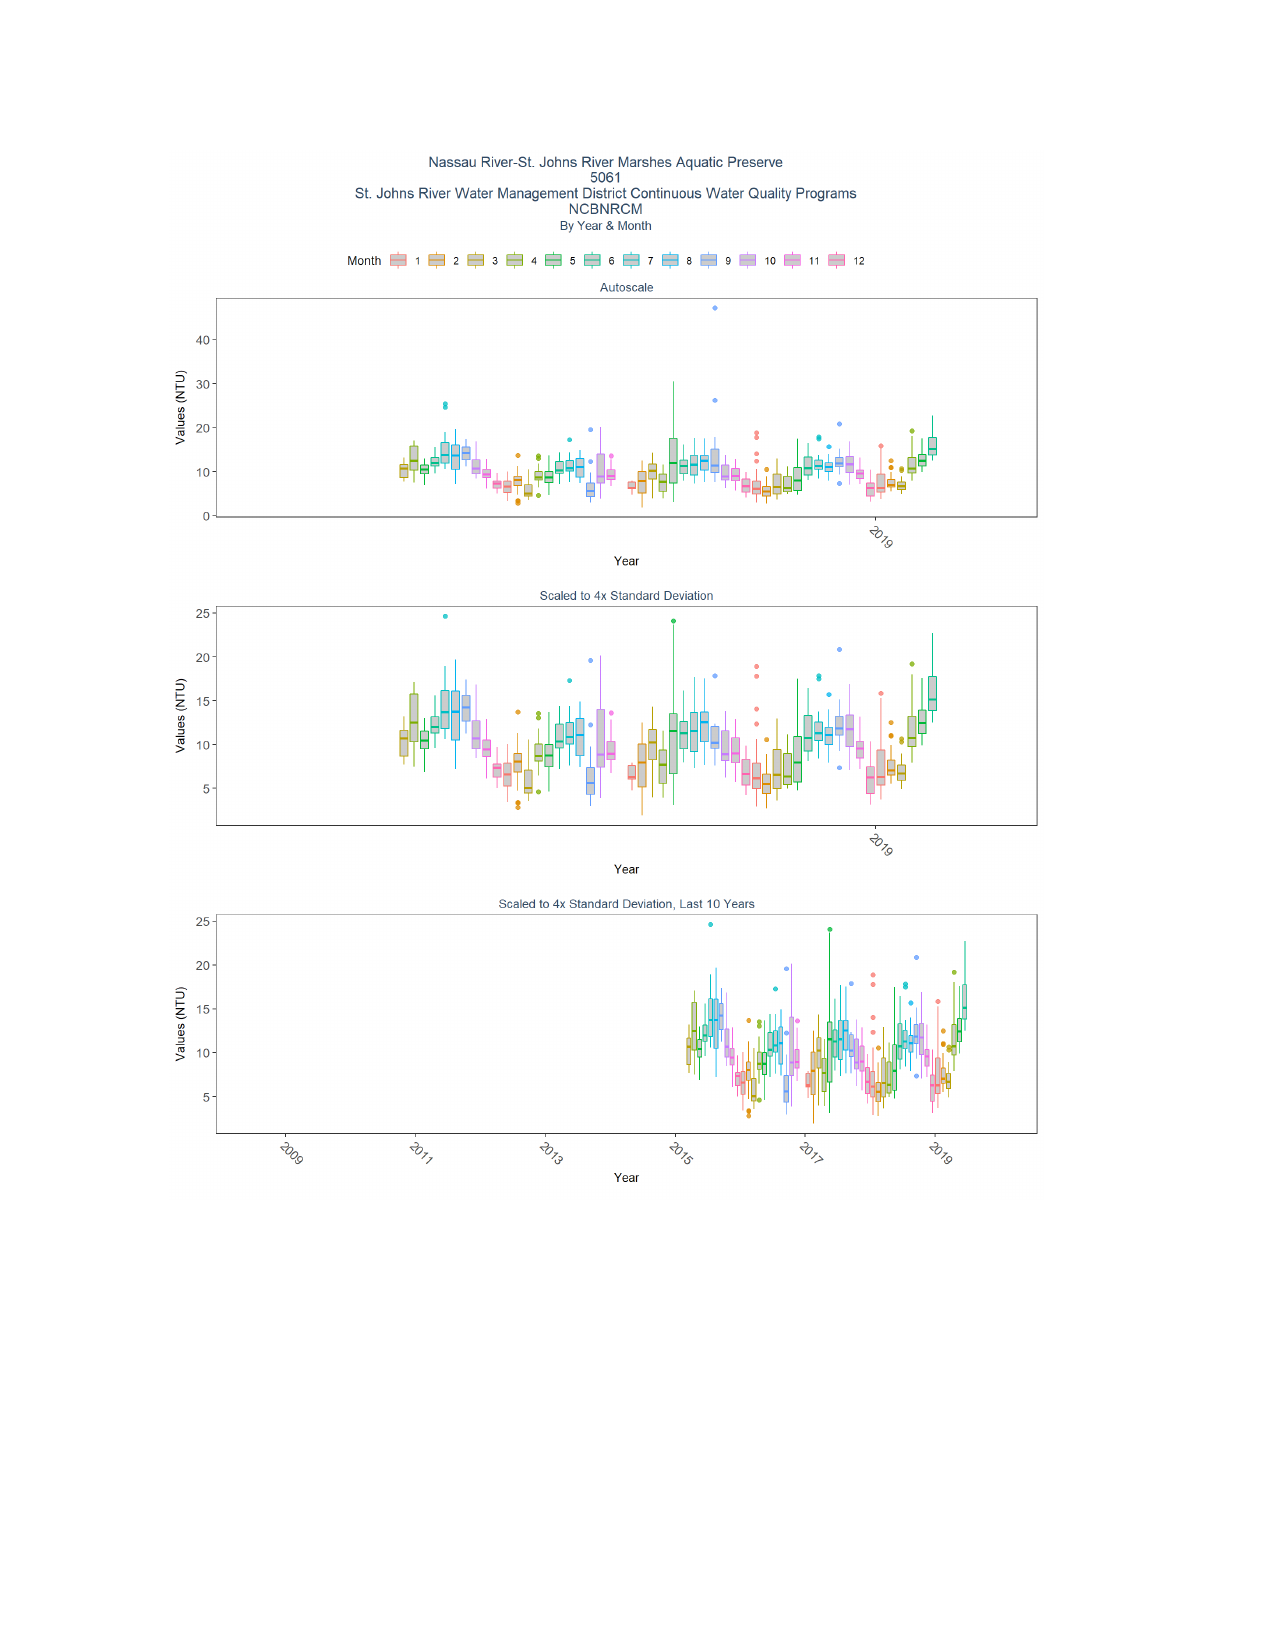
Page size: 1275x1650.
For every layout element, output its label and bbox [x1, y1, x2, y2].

picture [168, 150, 1044, 1200]
